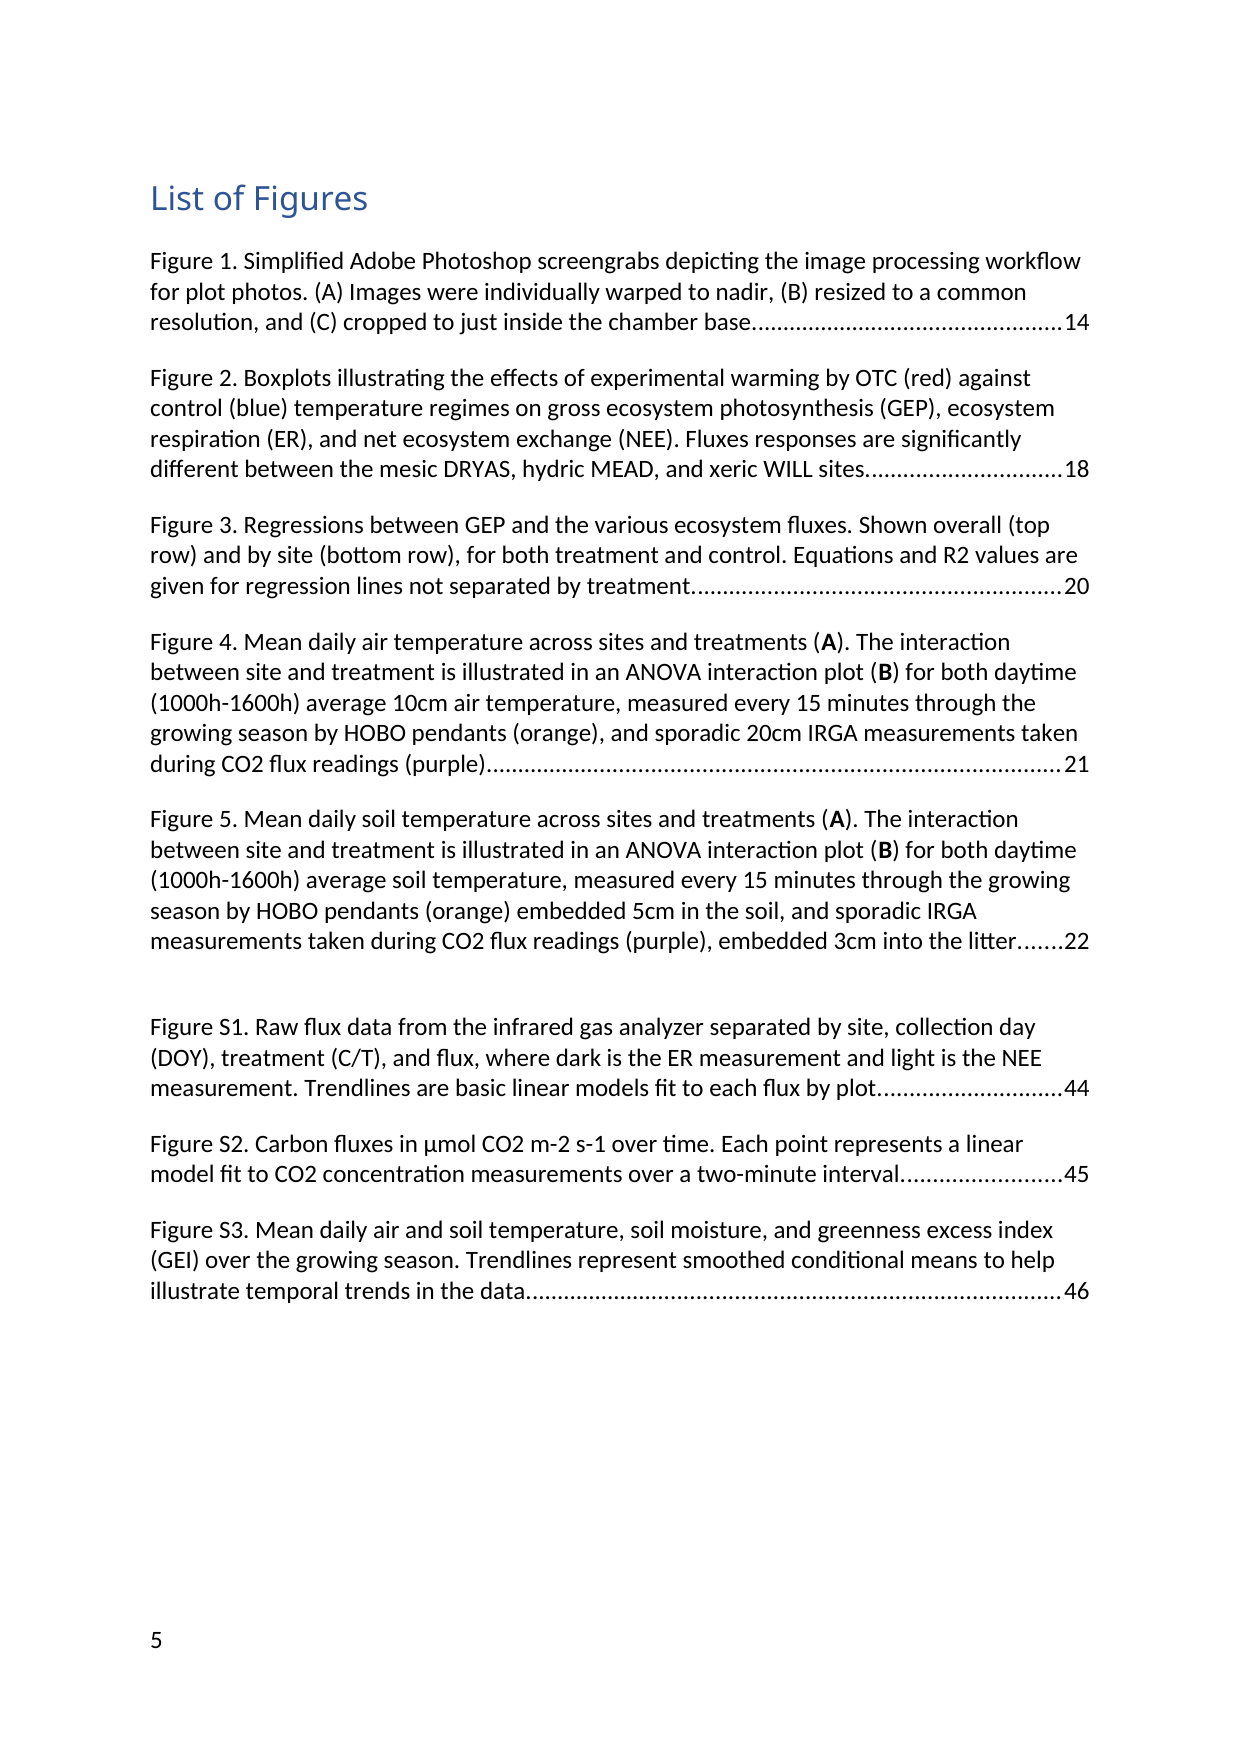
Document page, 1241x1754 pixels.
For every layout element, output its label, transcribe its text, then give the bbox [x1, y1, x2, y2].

text Figure 4. Mean daily air temperature across sites and treatments (A). The interaction between site and treatment is illustrated in an ANOVA interaction plot (B) for both daytime (1000h-1600h) average 10cm air temperature, measured every 15 minutes through the growing season by HOBO pendants (orange), and sporadic 20cm IRGA measurements taken during CO2 flux readings (purple). 21 [150, 626, 1090, 778]
text Figure 5. Mean daily soil temperature across sites and treatments (A). The interaction between site and treatment is illustrated in an ANOVA interaction plot (B) for both daytime (1000h-1600h) average soil temperature, measured every 15 minutes through the growing season by HOBO pendants (orange) embedded 5cm in the soil, and sporadic IRGA measurements taken during CO2 flux readings (purple), embedded 3cm into the litter. 22 [150, 803, 1090, 956]
text Figure S2. Carbon fluxes in µmol CO2 m-2 s-1 over time. Each point represents a linear model fit to CO2 concentration measurements over a two-minute interval. 45 [150, 1128, 1090, 1189]
text Figure 2. Boxplots illustrating the effects of experimental warming by OTC (red) against control (blue) temperature regimes on gross ecosystem photosynthesis (GEP), ecosystem respiration (ER), and net ecosystem exchange (NEE). Fluxes responses are significantly different between the mesic DRYAS, hydric MEAD, and xeric WILL sites. 18 [150, 362, 1090, 484]
text Figure 1. Simplified Adobe Photoshop screengrabs depicting the image processing workflow for plot photos. (A) Images were individually warped to nadir, (B) resized to a common resolution, and (C) cropped to just inside the chamber base. 14 [150, 245, 1090, 337]
text Figure S3. Mean daily air and soil temperature, soil moisture, and greenness excess index (GEI) over the growing season. Trendlines represent smoothed conditional means to help illustrate temporal trends in the data. 46 [150, 1214, 1090, 1306]
text Figure S1. Raw flux data from the infrared gas analyzer separated by site, collection day (DOY), treatment (C/T), and flux, where dark is the ER measurement and light is the NEE measurement. Trendlines are basic linear models fit to each flux by plot. 44 [150, 1011, 1090, 1103]
text Figure 3. Regressions between GEP and the various ecosystem fluxes. Shown overall (top row) and by site (bottom row), for both treatment and control. Equations and R2 values are given for regression lines not separated by treatment. 20 [150, 509, 1090, 601]
subtitle List of Figures [150, 175, 1090, 220]
